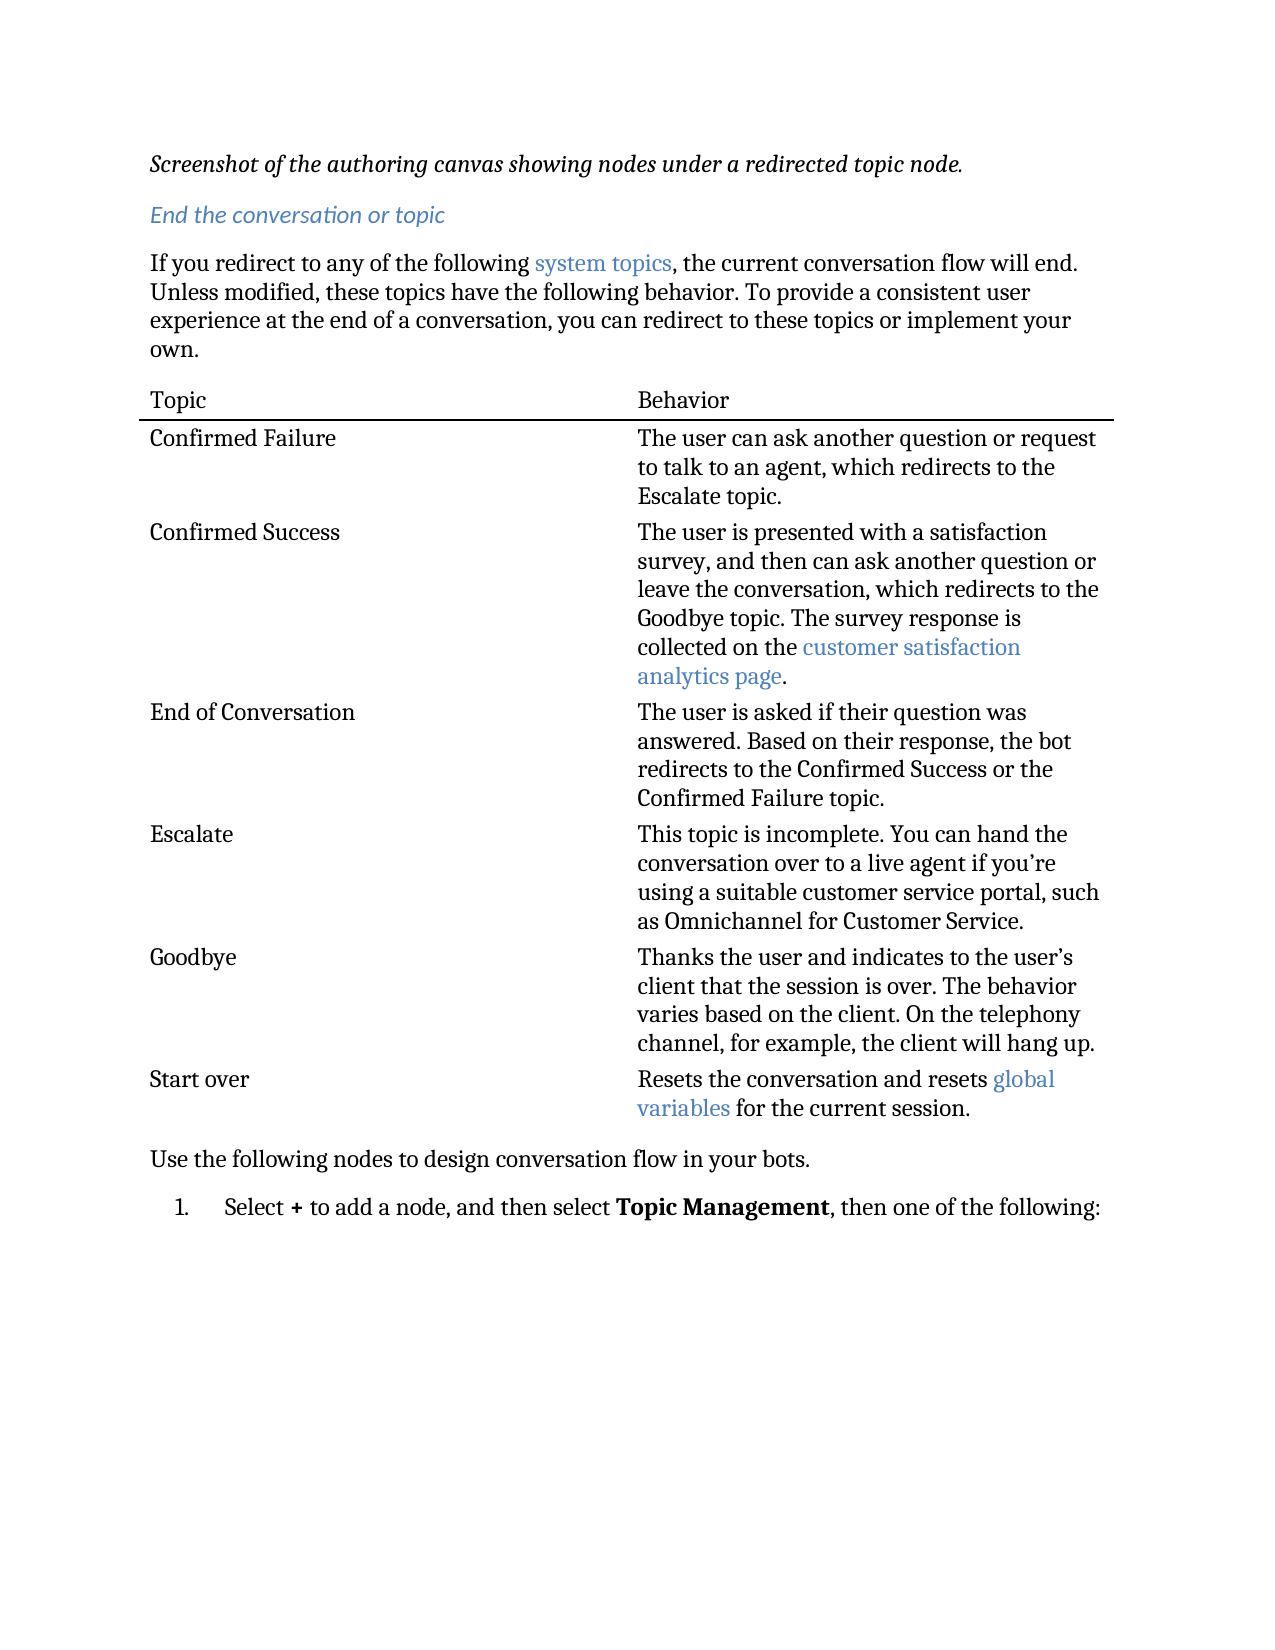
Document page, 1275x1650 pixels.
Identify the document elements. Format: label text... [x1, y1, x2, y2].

table_cell Goodbye [139, 939, 626, 1062]
text Use the following nodes to design conversation flow in your bots. [150, 1145, 1125, 1174]
table_cell This topic is incomplete. You can hand the conversation over to a live agent if you’re using a suitable customer service portal, such as Omnichannel for Customer Service. [626, 817, 1114, 939]
list Select + to add a node, and then select Topic Management, then one of the following: [175, 1193, 1125, 1222]
table_cell Resets the conversation and resets global variables for the current session. [626, 1062, 1114, 1127]
table_cell Thanks the user and indicates to the user’s client that the session is over. The behavior varies based on the client. On the telephony channel, for example, the client will hang up. [626, 939, 1114, 1062]
table_cell Confirmed Success [139, 514, 626, 694]
table_cell Escalate [139, 817, 626, 939]
table_cell Start over [139, 1062, 626, 1127]
table_header Topic [139, 383, 626, 419]
text Screenshot of the authoring canvas showing nodes under a redirected topic node. [150, 150, 1125, 179]
table_cell The user can ask another question or request to talk to an agent, which redirects to the Escalate topic. [626, 421, 1114, 514]
table_header Behavior [626, 383, 1114, 419]
table_cell The user is presented with a satisfaction survey, and then can ask another question or leave the conversation, which redirects to the Goodbye topic. The survey response is collected on the customer satisfaction analytics page. [626, 514, 1114, 694]
subtitle End the conversation or topic [150, 199, 1125, 230]
table_cell Confirmed Failure [139, 421, 626, 514]
text If you redirect to any of the following system topics, the current conversation flow will end. Unless modified, these topics have the following behavior. To provide a consistent user experience at the end of a conversation, you can redirect to these topics or implement your own. [150, 249, 1125, 364]
table_cell End of Conversation [139, 694, 626, 817]
table_cell The user is asked if their question was answered. Based on their response, the bot redirects to the Confirmed Success or the Confirmed Failure topic. [626, 694, 1114, 817]
